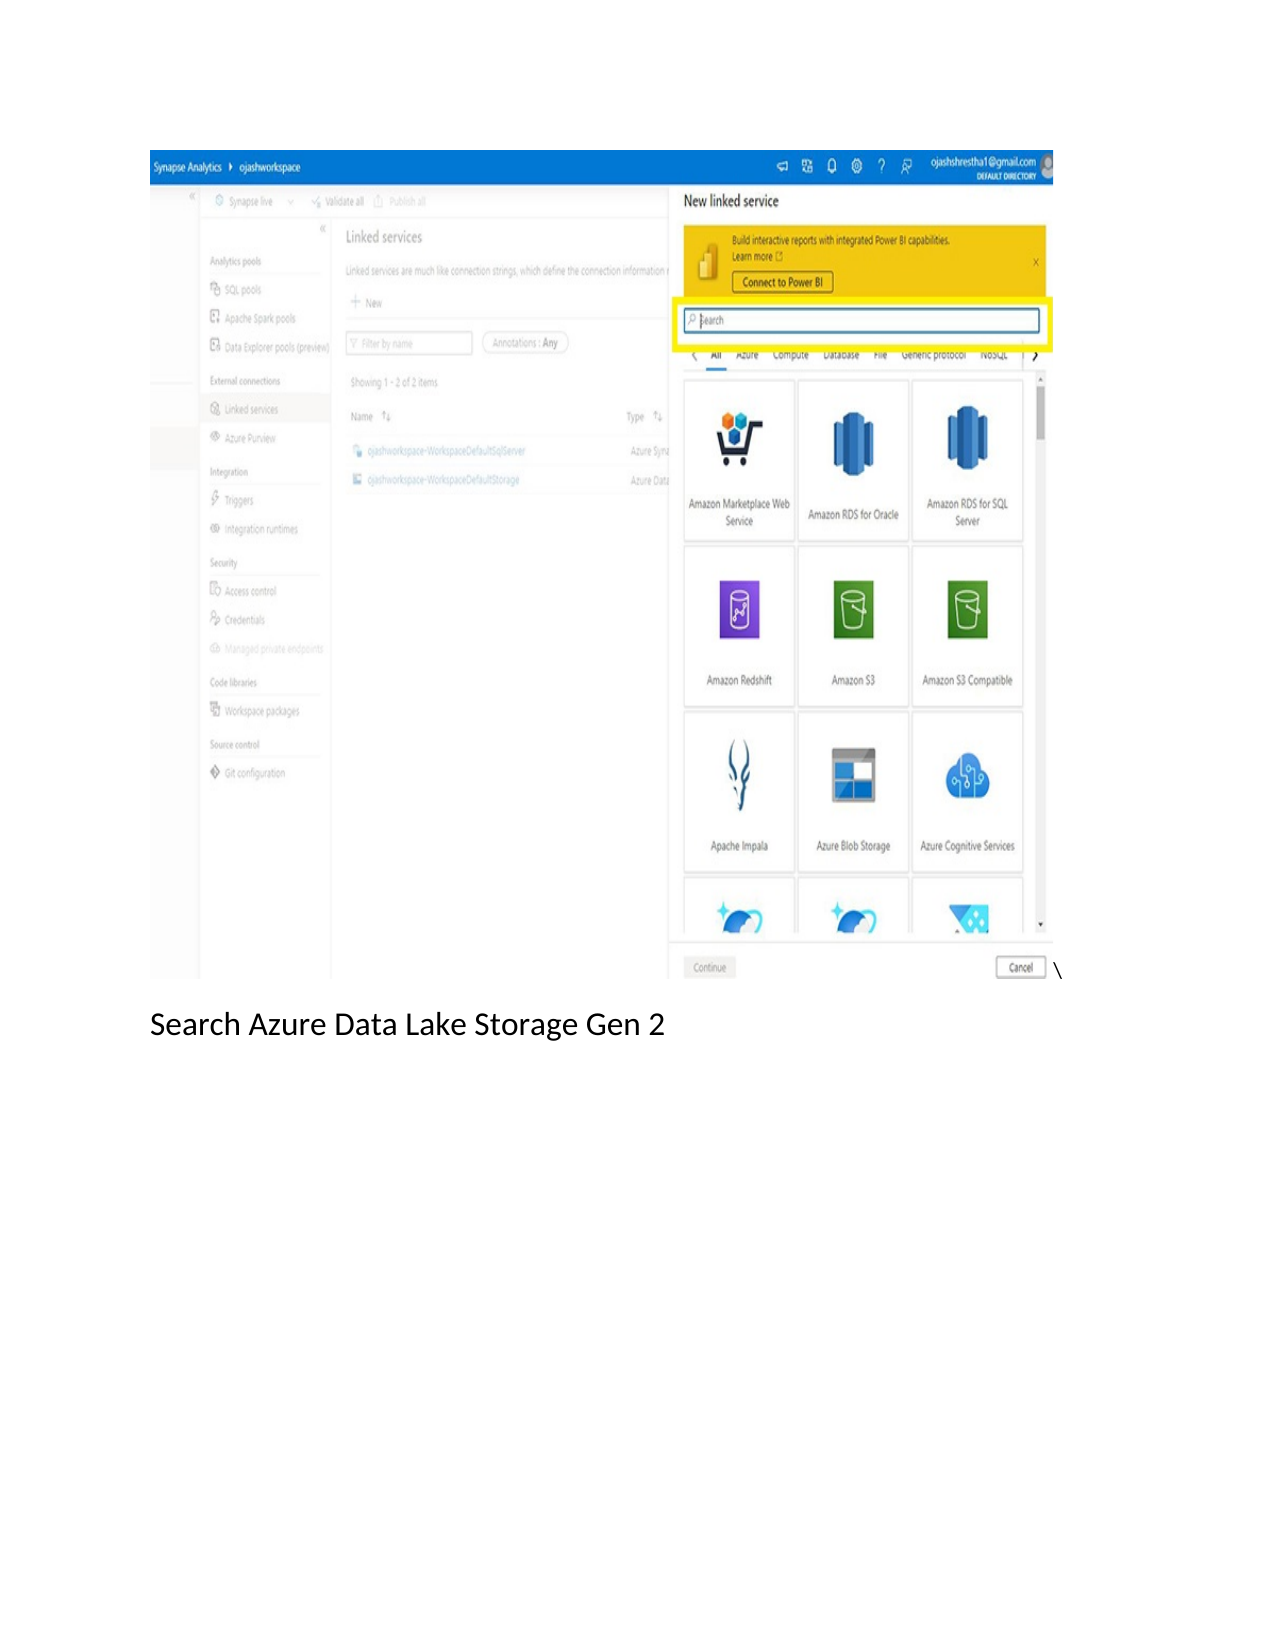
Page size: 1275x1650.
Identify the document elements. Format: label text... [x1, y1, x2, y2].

picture [150, 150, 1054, 979]
text Search Azure Data Lake Storage Gen 2 [150, 1003, 1125, 1043]
